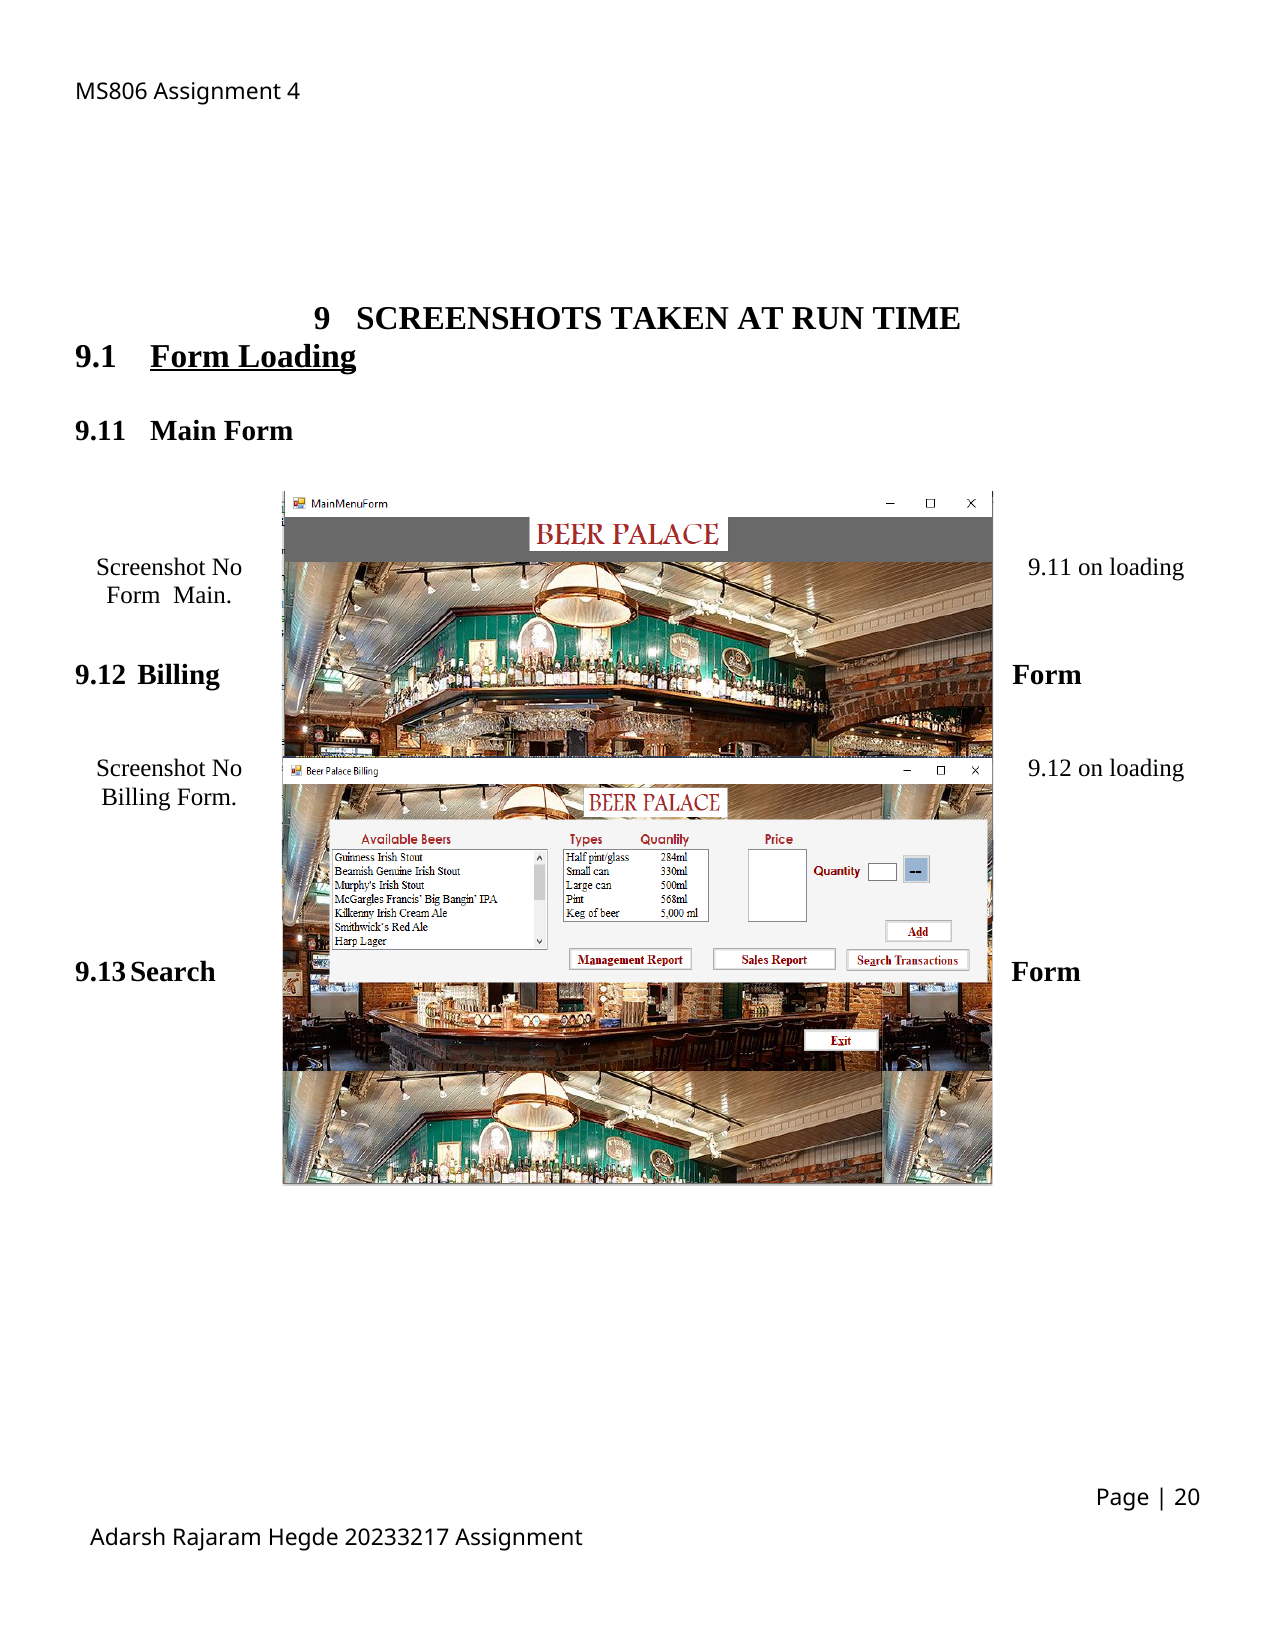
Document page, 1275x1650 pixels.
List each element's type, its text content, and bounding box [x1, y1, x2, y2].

text Screenshot No 9.11 on loading Form Main. [994, 523, 1200, 609]
list Main Form [75, 413, 1200, 446]
text Screenshot No 9.12 on loading Billing Form. [994, 724, 1200, 811]
list Billing Form [994, 657, 1200, 691]
list Search Form [75, 954, 282, 988]
list Billing Form [75, 657, 281, 691]
text Screenshot No 9.11 on loading Form Main. [75, 523, 281, 609]
list SCREENSHOTS TAKEN AT RUN TIME [75, 298, 1200, 336]
picture [281, 491, 994, 1186]
list Form Loading [75, 336, 1200, 374]
text Screenshot No 9.12 on loading Billing Form. [75, 724, 281, 811]
list Search Form [993, 954, 1200, 988]
